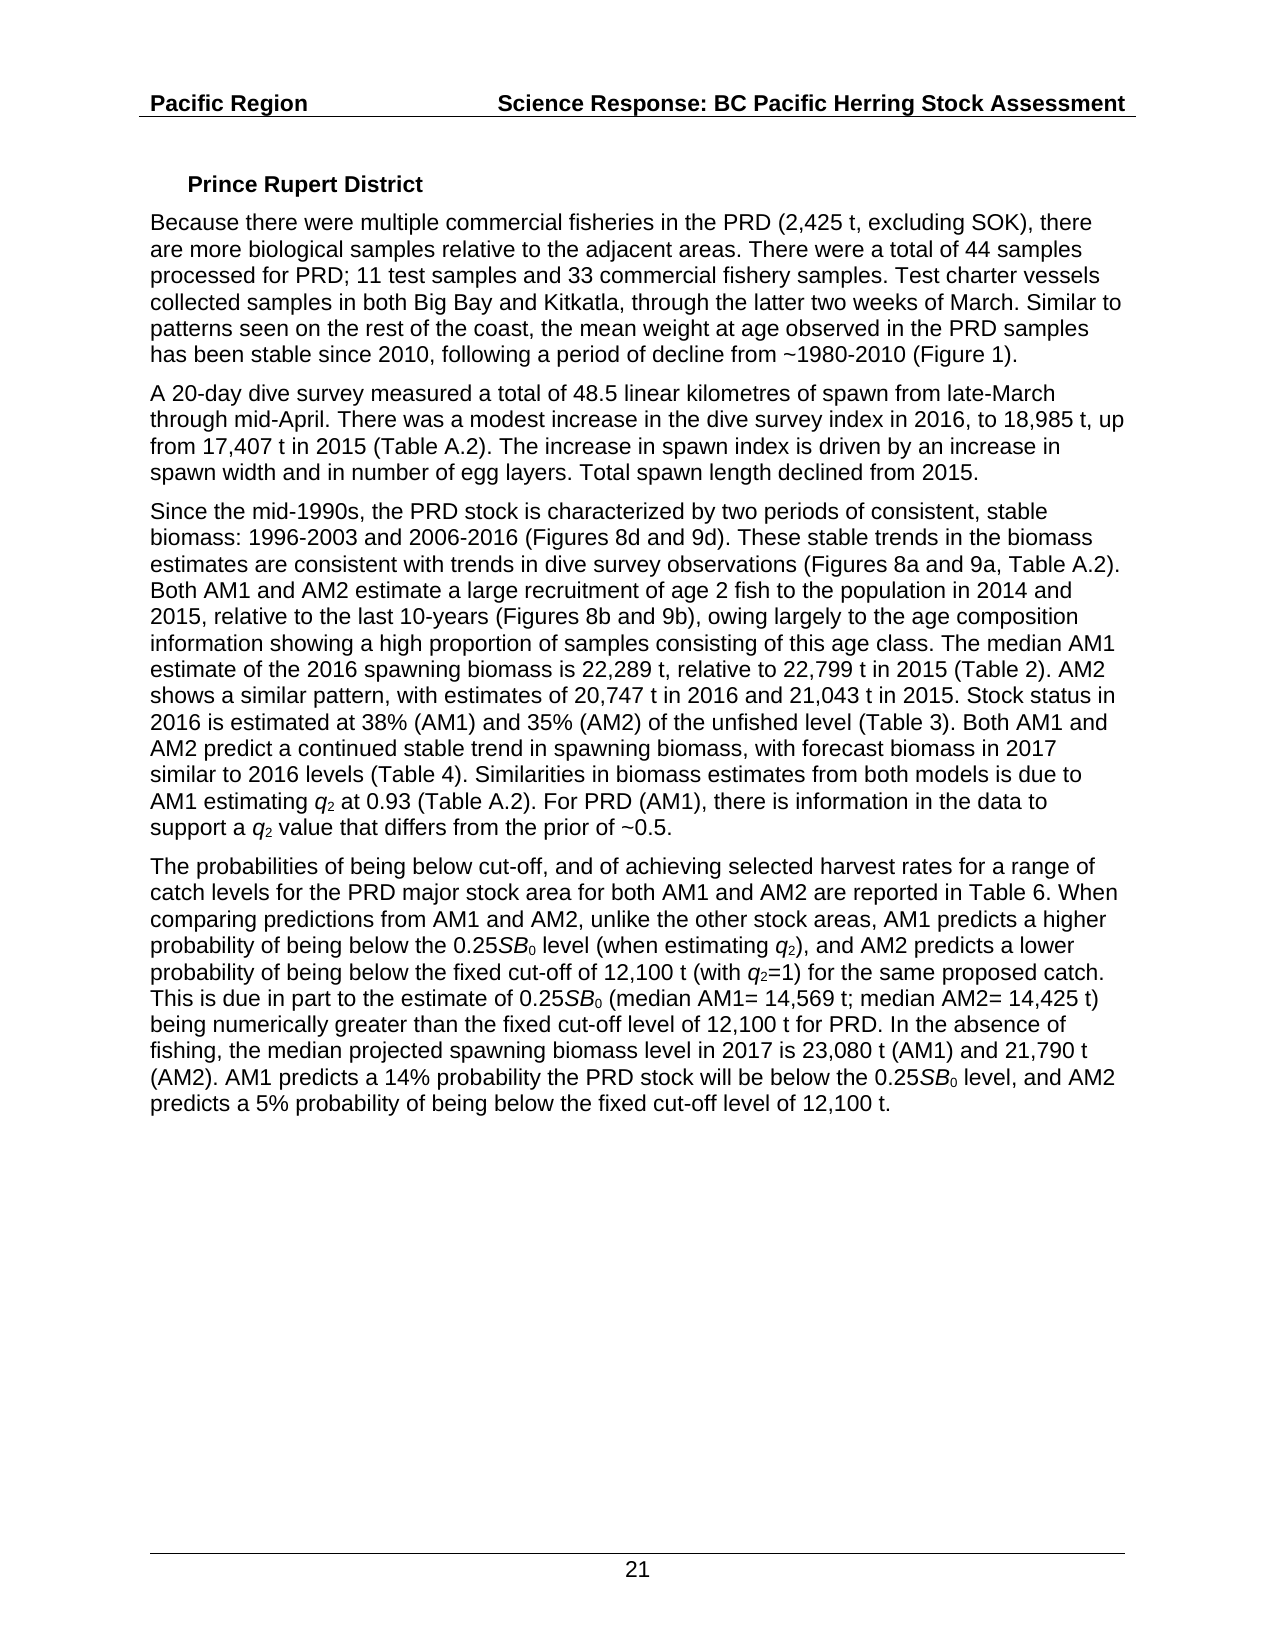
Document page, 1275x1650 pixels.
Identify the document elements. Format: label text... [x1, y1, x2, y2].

text A 20-day dive survey measured a total of 48.5 linear kilometres of spawn from late-March through mid-April. There was a modest increase in the dive survey index in 2016, to 18,985 t, up from 17,407 t in 2015 (Table A.2). The increase in spawn index is driven by an increase in spawn width and in number of egg layers. Total spawn length declined from 2015. [150, 380, 1125, 485]
text Because there were multiple commercial fisheries in the PRD (2,425 t, excluding SOK), there are more biological samples relative to the adjacent areas. There were a total of 44 samples processed for PRD; 11 test samples and 33 commercial fishery samples. Test charter vessels collected samples in both Big Bay and Kitkatla, through the latter two weeks of March. Similar to patterns seen on the rest of the coast, the mean weight at age observed in the PRD samples has been stable since 2010, following a period of decline from ~1980-2010 (Figure 1). [150, 209, 1125, 367]
subtitle Prince Rupert District [187, 171, 1125, 197]
text Since the mid-1990s, the PRD stock is characterized by two periods of consistent, stable biomass: 1996-2003 and 2006-2016 (Figures 8d and 9d). These stable trends in the biomass estimates are consistent with trends in dive survey observations (Figures 8a and 9a, Table A.2). Both AM1 and AM2 estimate a large recruitment of age 2 fish to the population in 2014 and 2015, relative to the last 10-years (Figures 8b and 9b), owing largely to the age composition information showing a high proportion of samples consisting of this age class. The median AM1 estimate of the 2016 spawning biomass is 22,289 t, relative to 22,799 t in 2015 (Table 2). AM2 shows a similar pattern, with estimates of 20,747 t in 2016 and 21,043 t in 2015. Stock status in 2016 is estimated at 38% (AM1) and 35% (AM2) of the unfished level (Table 3). Both AM1 and AM2 predict a continued stable trend in spawning biomass, with forecast biomass in 2017 similar to 2016 levels (Table 4). Similarities in biomass estimates from both models is due to AM1 estimating q2 at 0.93 (Table A.2). For PRD (AM1), there is information in the data to support a q2 value that differs from the prior of ~0.5. [150, 498, 1125, 841]
text The probabilities of being below cut-off, and of achieving selected harvest rates for a range of catch levels for the PRD major stock area for both AM1 and AM2 are reported in Table 6. When comparing predictions from AM1 and AM2, unlike the other stock areas, AM1 predicts a higher probability of being below the 0.25SB0 level (when estimating q2), and AM2 predicts a lower probability of being below the fixed cut-off of 12,100 t (with q2=1) for the same proposed catch. This is due in part to the estimate of 0.25SB0 (median AM1= 14,569 t; median AM2= 14,425 t) being numerically greater than the fixed cut-off level of 12,100 t for PRD. In the absence of fishing, the median projected spawning biomass level in 2017 is 23,080 t (AM1) and 21,790 t (AM2). AM1 predicts a 14% probability the PRD stock will be below the 0.25SB0 level, and AM2 predicts a 5% probability of being below the fixed cut-off level of 12,100 t. [150, 853, 1125, 1117]
